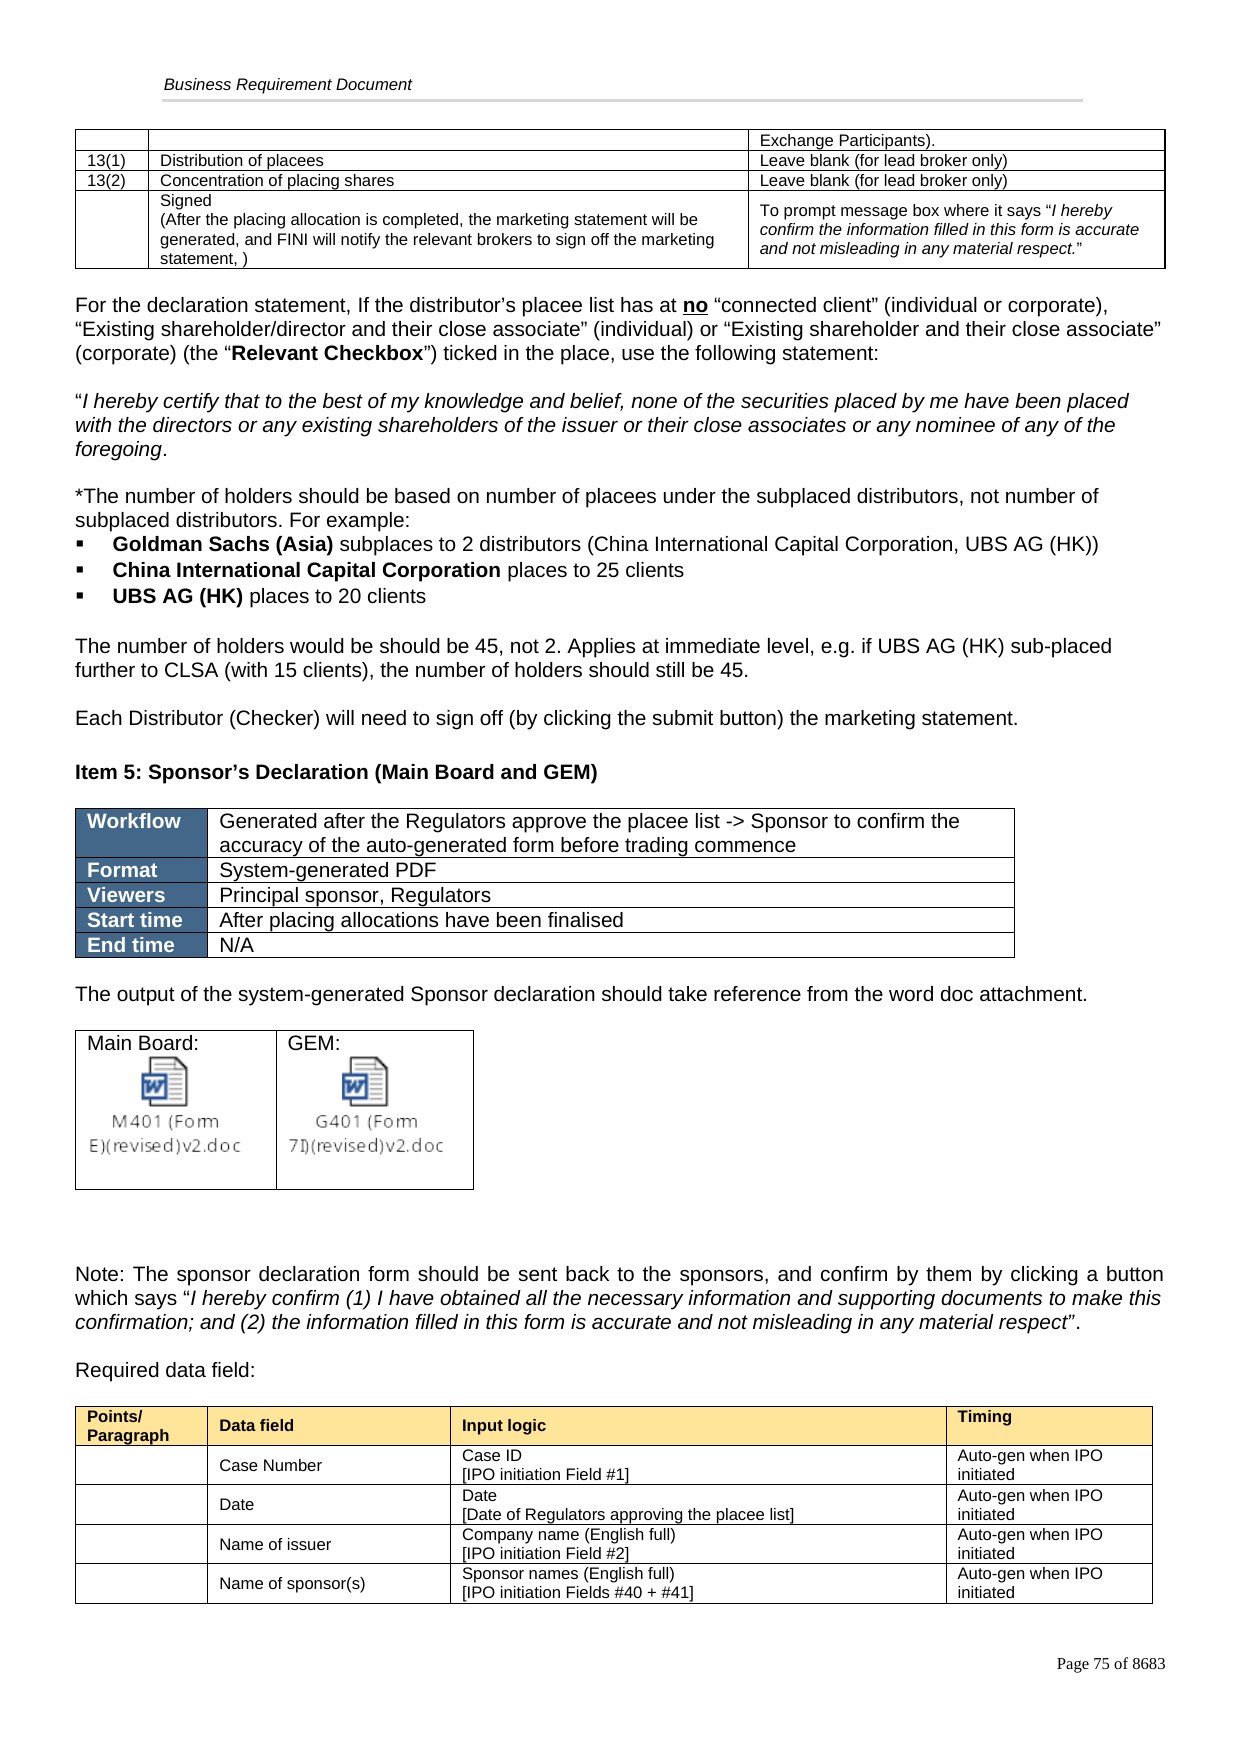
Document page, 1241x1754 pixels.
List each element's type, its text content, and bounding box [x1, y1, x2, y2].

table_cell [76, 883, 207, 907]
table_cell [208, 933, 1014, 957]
text Note: The sponsor declaration form should be sent back to the sponsors, and confirm by them by clicking a button which says “I hereby confirm (1) I have obtained all the necessary information and supporting documents to make this confirmation; and (2) the information filled in this form is accurate and not misleading in any material respect”. [75, 1262, 1165, 1334]
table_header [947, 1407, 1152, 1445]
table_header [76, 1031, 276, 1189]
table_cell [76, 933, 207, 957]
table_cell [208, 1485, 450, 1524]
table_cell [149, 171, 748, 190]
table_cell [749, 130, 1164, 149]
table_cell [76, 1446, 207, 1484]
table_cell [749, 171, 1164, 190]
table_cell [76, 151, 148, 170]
text Required data field: [75, 1358, 1165, 1382]
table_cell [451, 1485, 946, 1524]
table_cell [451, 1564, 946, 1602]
list China International Capital Corporation places to 25 clients [75, 558, 1165, 582]
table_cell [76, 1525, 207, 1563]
list Goldman Sachs (Asia) subplaces to 2 distributors (China International Capital Corporation, UBS AG (HK)) [75, 532, 1165, 556]
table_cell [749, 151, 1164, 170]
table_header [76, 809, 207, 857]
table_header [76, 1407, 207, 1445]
text Each Distributor (Checker) will need to sign off (by clicking the submit button) the marketing statement. [75, 706, 1165, 730]
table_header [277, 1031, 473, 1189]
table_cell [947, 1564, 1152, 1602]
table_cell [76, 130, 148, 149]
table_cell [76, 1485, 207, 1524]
text The number of holders would be should be 45, not 2. Applies at immediate level, e.g. if UBS AG (HK) sub-placed further to CLSA (with 15 clients), the number of holders should still be 45. [75, 634, 1165, 682]
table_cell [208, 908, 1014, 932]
text “I hereby certify that to the best of my knowledge and belief, none of the securities placed by me have been placed with the directors or any existing shareholders of the issuer or their close associates or any nominee of any of the foregoing. [75, 388, 1165, 460]
list UBS AG (HK) places to 20 clients [75, 584, 1165, 608]
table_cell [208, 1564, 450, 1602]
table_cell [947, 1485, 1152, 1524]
text For the declaration statement, If the distributor’s placee list has at no “connected client” (individual or corporate), “Existing shareholder/director and their close associate” (individual) or “Existing shareholder and their close associate” (corporate) (the “Relevant Checkbox”) ticked in the place, use the following statement: [75, 293, 1165, 364]
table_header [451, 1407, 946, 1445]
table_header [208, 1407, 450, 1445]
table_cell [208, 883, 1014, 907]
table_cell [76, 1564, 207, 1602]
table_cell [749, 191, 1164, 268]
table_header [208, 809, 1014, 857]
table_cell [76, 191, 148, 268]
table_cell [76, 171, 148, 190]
text Item 5: Sponsor’s Declaration (Main Board and GEM) [75, 760, 1165, 784]
text *The number of holders should be based on number of placees under the subplaced distributors, not number of subplaced distributors. For example: [75, 484, 1165, 532]
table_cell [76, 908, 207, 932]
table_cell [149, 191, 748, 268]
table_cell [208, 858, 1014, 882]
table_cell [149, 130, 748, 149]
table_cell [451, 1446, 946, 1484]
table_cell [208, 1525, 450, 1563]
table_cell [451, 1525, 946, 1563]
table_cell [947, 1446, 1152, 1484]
text The output of the system-generated Sponsor declaration should take reference from the word doc attachment. [75, 982, 1165, 1006]
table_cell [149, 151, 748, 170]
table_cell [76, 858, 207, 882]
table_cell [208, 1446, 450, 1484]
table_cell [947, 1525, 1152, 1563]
